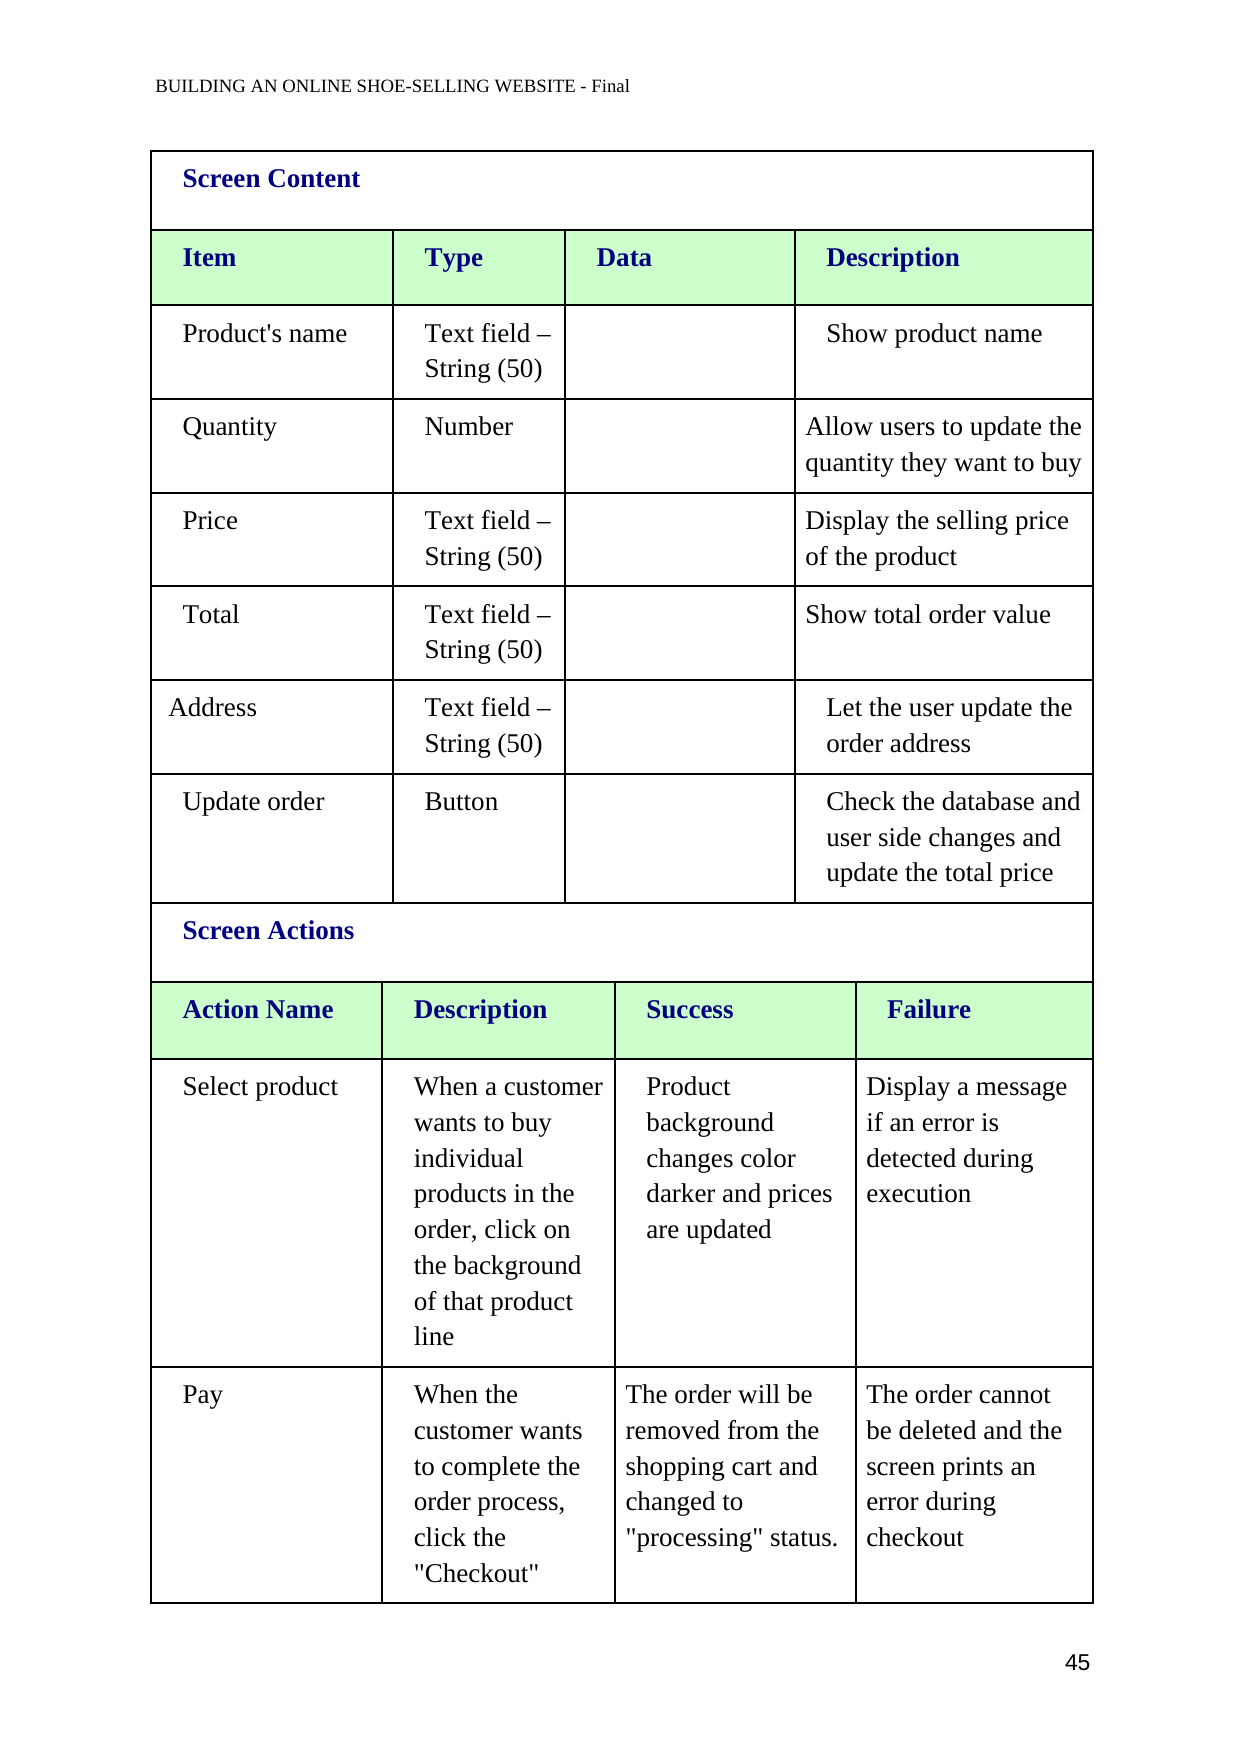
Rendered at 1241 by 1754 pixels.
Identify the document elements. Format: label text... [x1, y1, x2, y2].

table_cell Item [152, 231, 392, 304]
table_cell Show total order value [796, 587, 1092, 679]
table_cell Button [394, 775, 564, 902]
table_cell Screen Actions [152, 904, 1092, 981]
table_cell Text field – String (50) [394, 681, 564, 772]
table_cell Product background changes color darker and prices are updated [616, 1060, 855, 1366]
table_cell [383, 1368, 614, 1602]
table_cell [566, 587, 794, 679]
table_cell Select product [152, 1060, 381, 1366]
table_cell Description [796, 231, 1092, 304]
table_cell Data [566, 231, 794, 304]
table_cell Let the user update the order address [796, 681, 1092, 772]
table_cell Action Name [152, 983, 381, 1058]
table_cell Check the database and user side changes and update the total price [796, 775, 1092, 902]
table_cell Update order [152, 775, 392, 902]
table_cell Total [152, 587, 392, 679]
table_cell Type [394, 231, 564, 304]
table_cell Price [152, 494, 392, 585]
table_cell Product's name [152, 306, 392, 398]
table_cell [566, 681, 794, 772]
table_cell Quantity [152, 400, 392, 492]
table_cell Show product name [796, 306, 1092, 398]
table_cell Failure [857, 983, 1092, 1058]
table_cell [566, 494, 794, 585]
table_cell Success [616, 983, 855, 1058]
table_cell Display a message if an error is detected during execution [857, 1060, 1092, 1366]
table_cell Number [394, 400, 564, 492]
table_cell [566, 775, 794, 902]
table_cell Text field – String (50) [394, 494, 564, 585]
table_cell Address [152, 681, 392, 772]
table_cell Description [383, 983, 614, 1058]
table_cell Display the selling price of the product [796, 494, 1092, 585]
table_cell Text field – String (50) [394, 587, 564, 679]
table_cell Pay [152, 1368, 381, 1602]
table_cell Text field – String (50) [394, 306, 564, 398]
table_cell [566, 400, 794, 492]
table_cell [857, 1368, 1092, 1602]
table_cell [616, 1368, 855, 1602]
table_cell Allow users to update the quantity they want to buy [796, 400, 1092, 492]
table_cell [566, 306, 794, 398]
table_cell Screen Content [152, 152, 1092, 229]
table_cell When a customer wants to buy individual products in the order, click on the background of that product line [383, 1060, 614, 1366]
